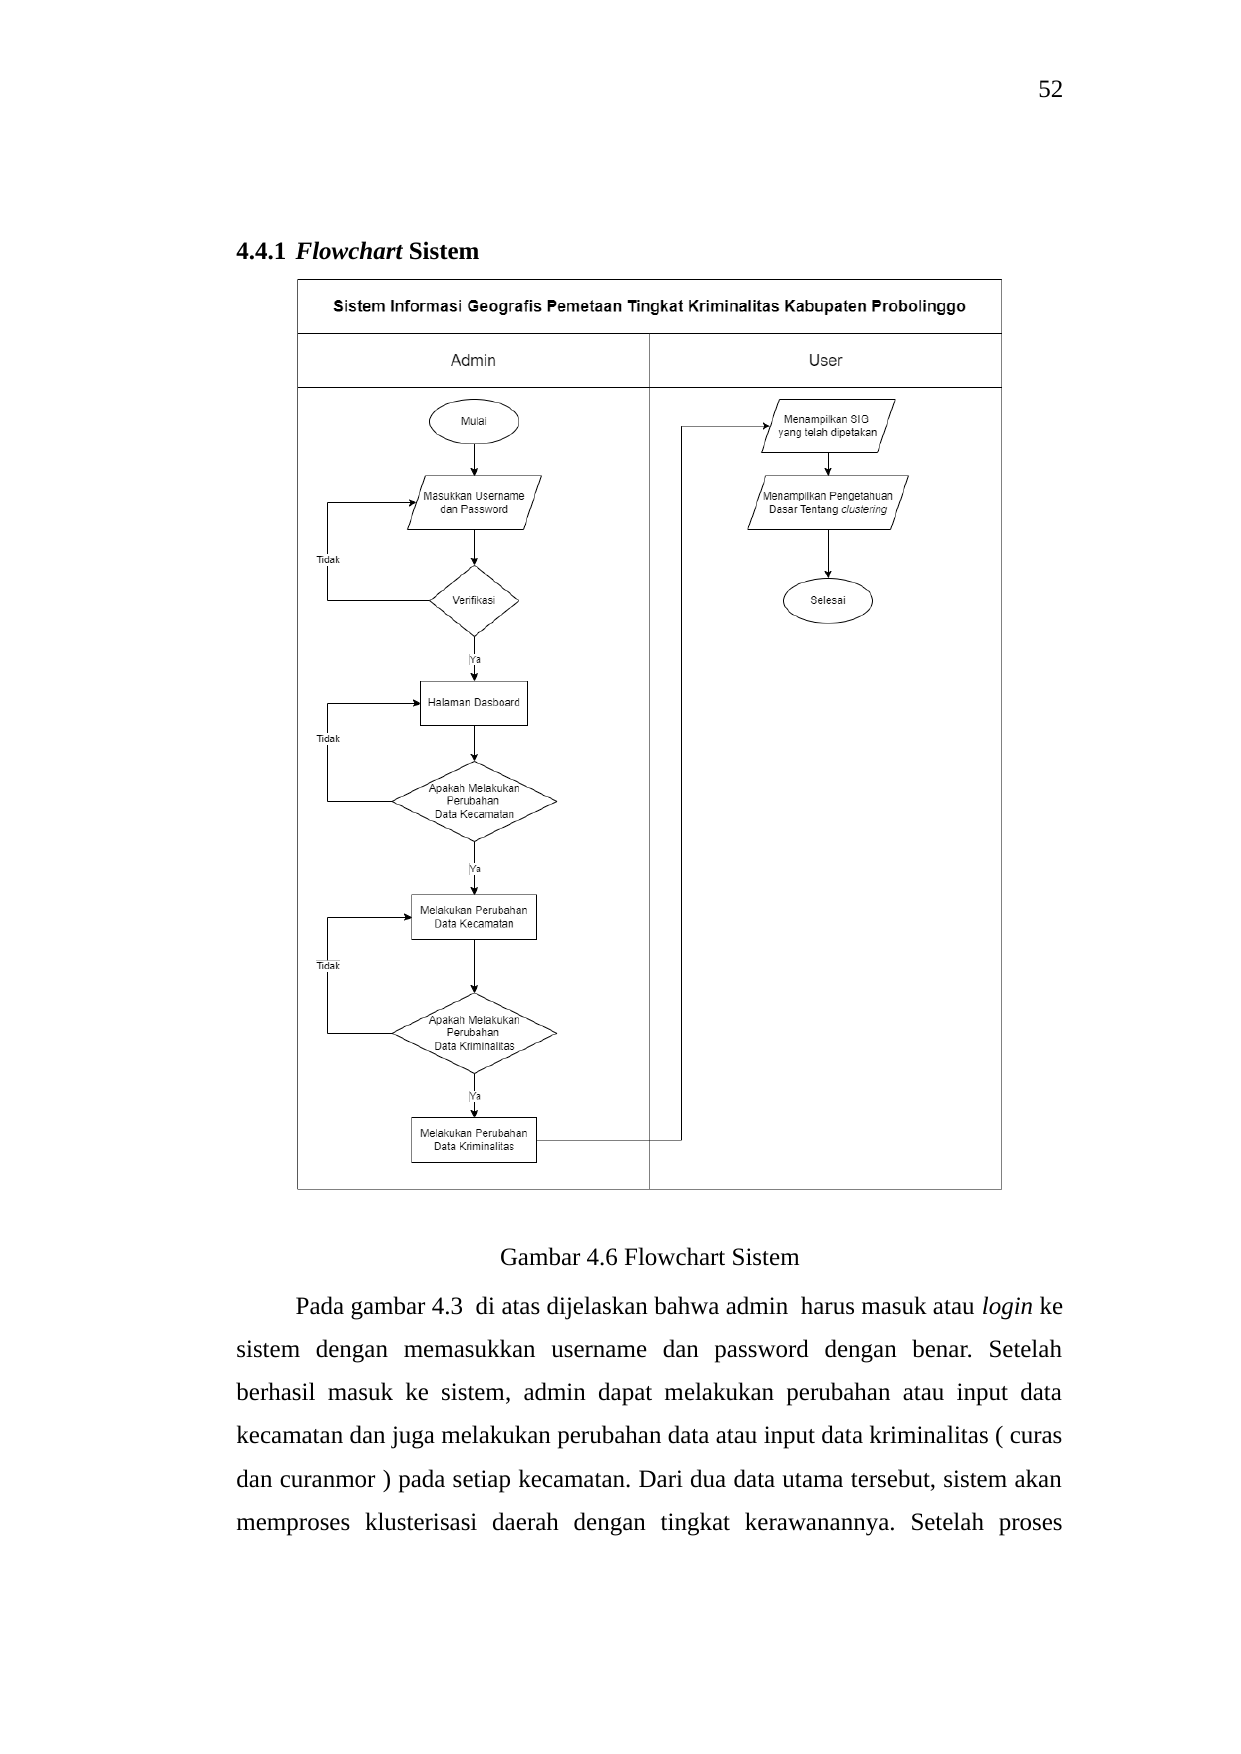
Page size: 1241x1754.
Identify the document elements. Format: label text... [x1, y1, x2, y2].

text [236, 1291, 1063, 1536]
subtitle Flowchart Sistem [236, 236, 1063, 265]
picture [297, 279, 1002, 1190]
